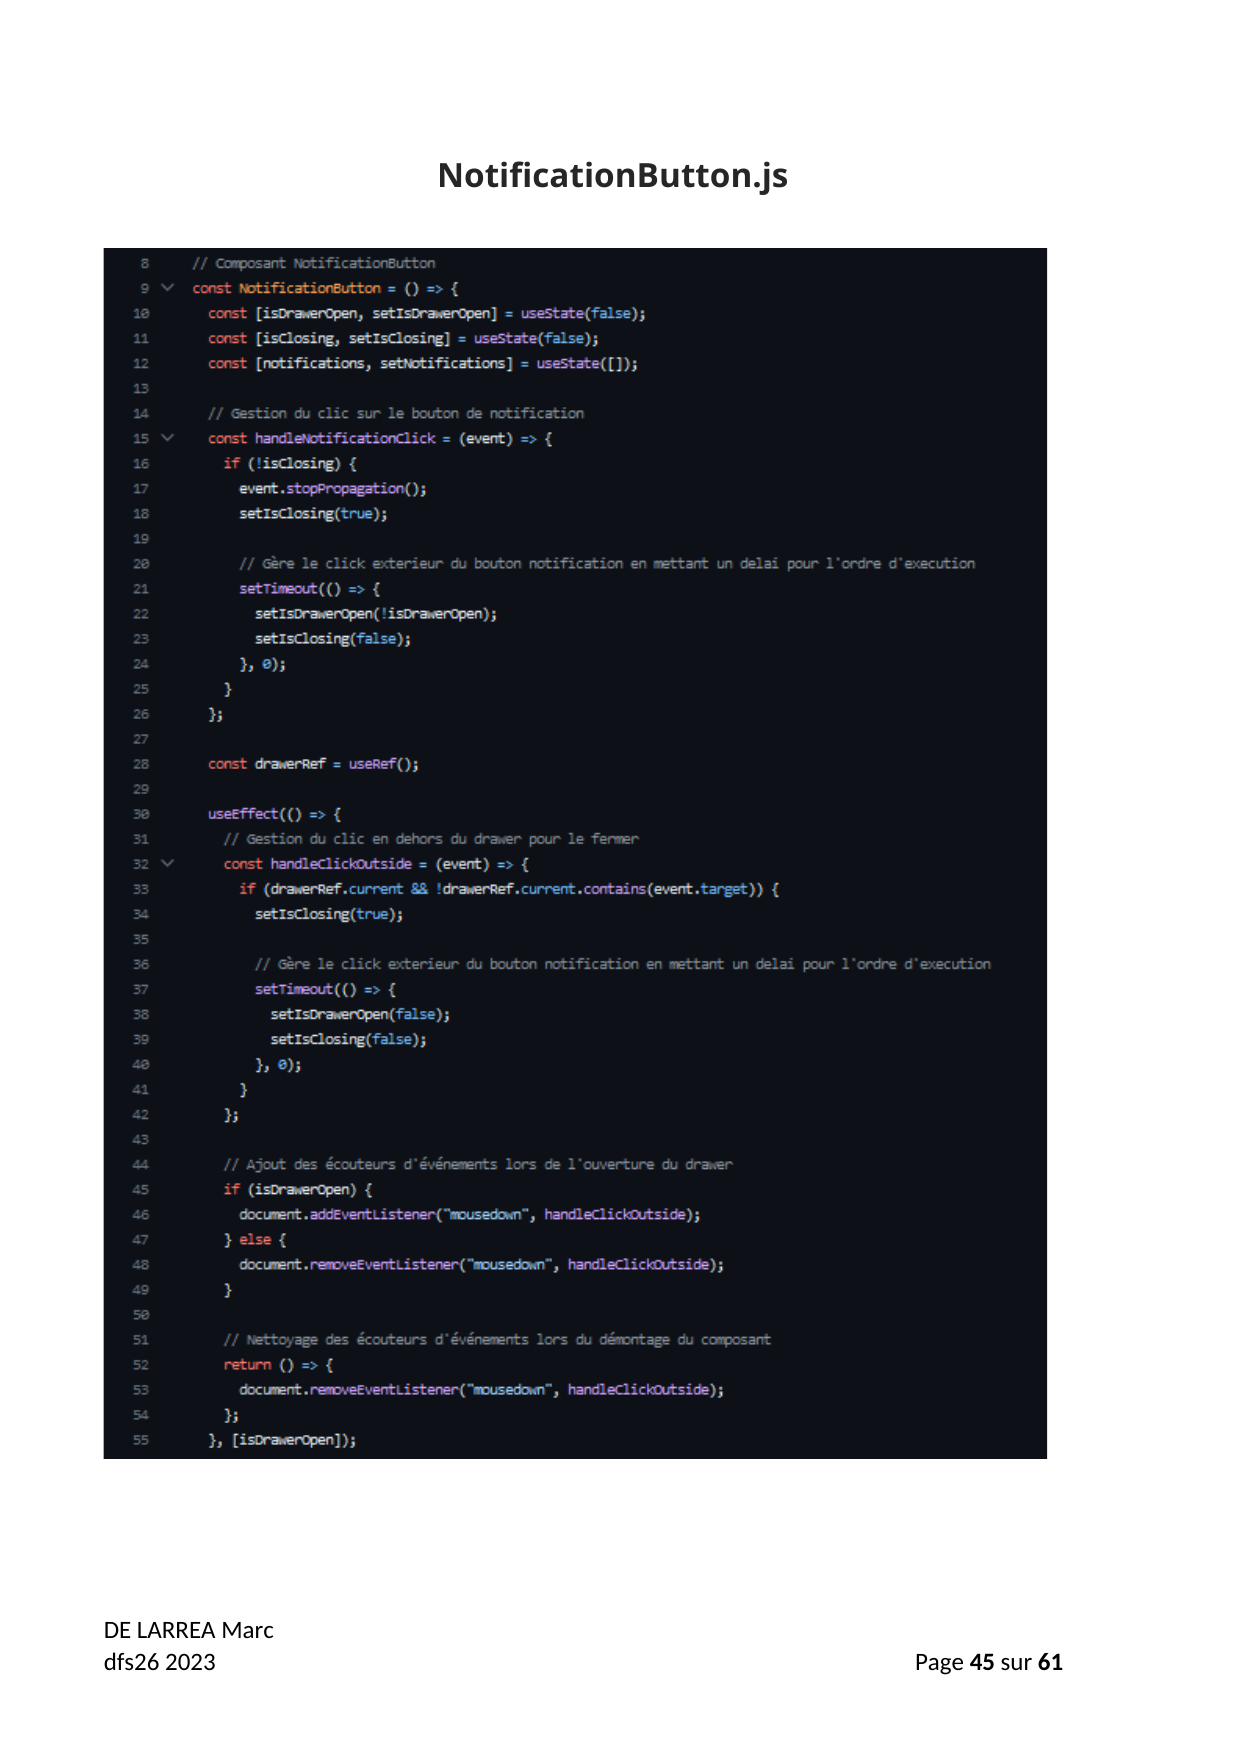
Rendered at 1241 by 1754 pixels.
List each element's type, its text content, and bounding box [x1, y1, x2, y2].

subtitle NotificationButton.js [103, 152, 1122, 197]
picture [103, 248, 1048, 1459]
